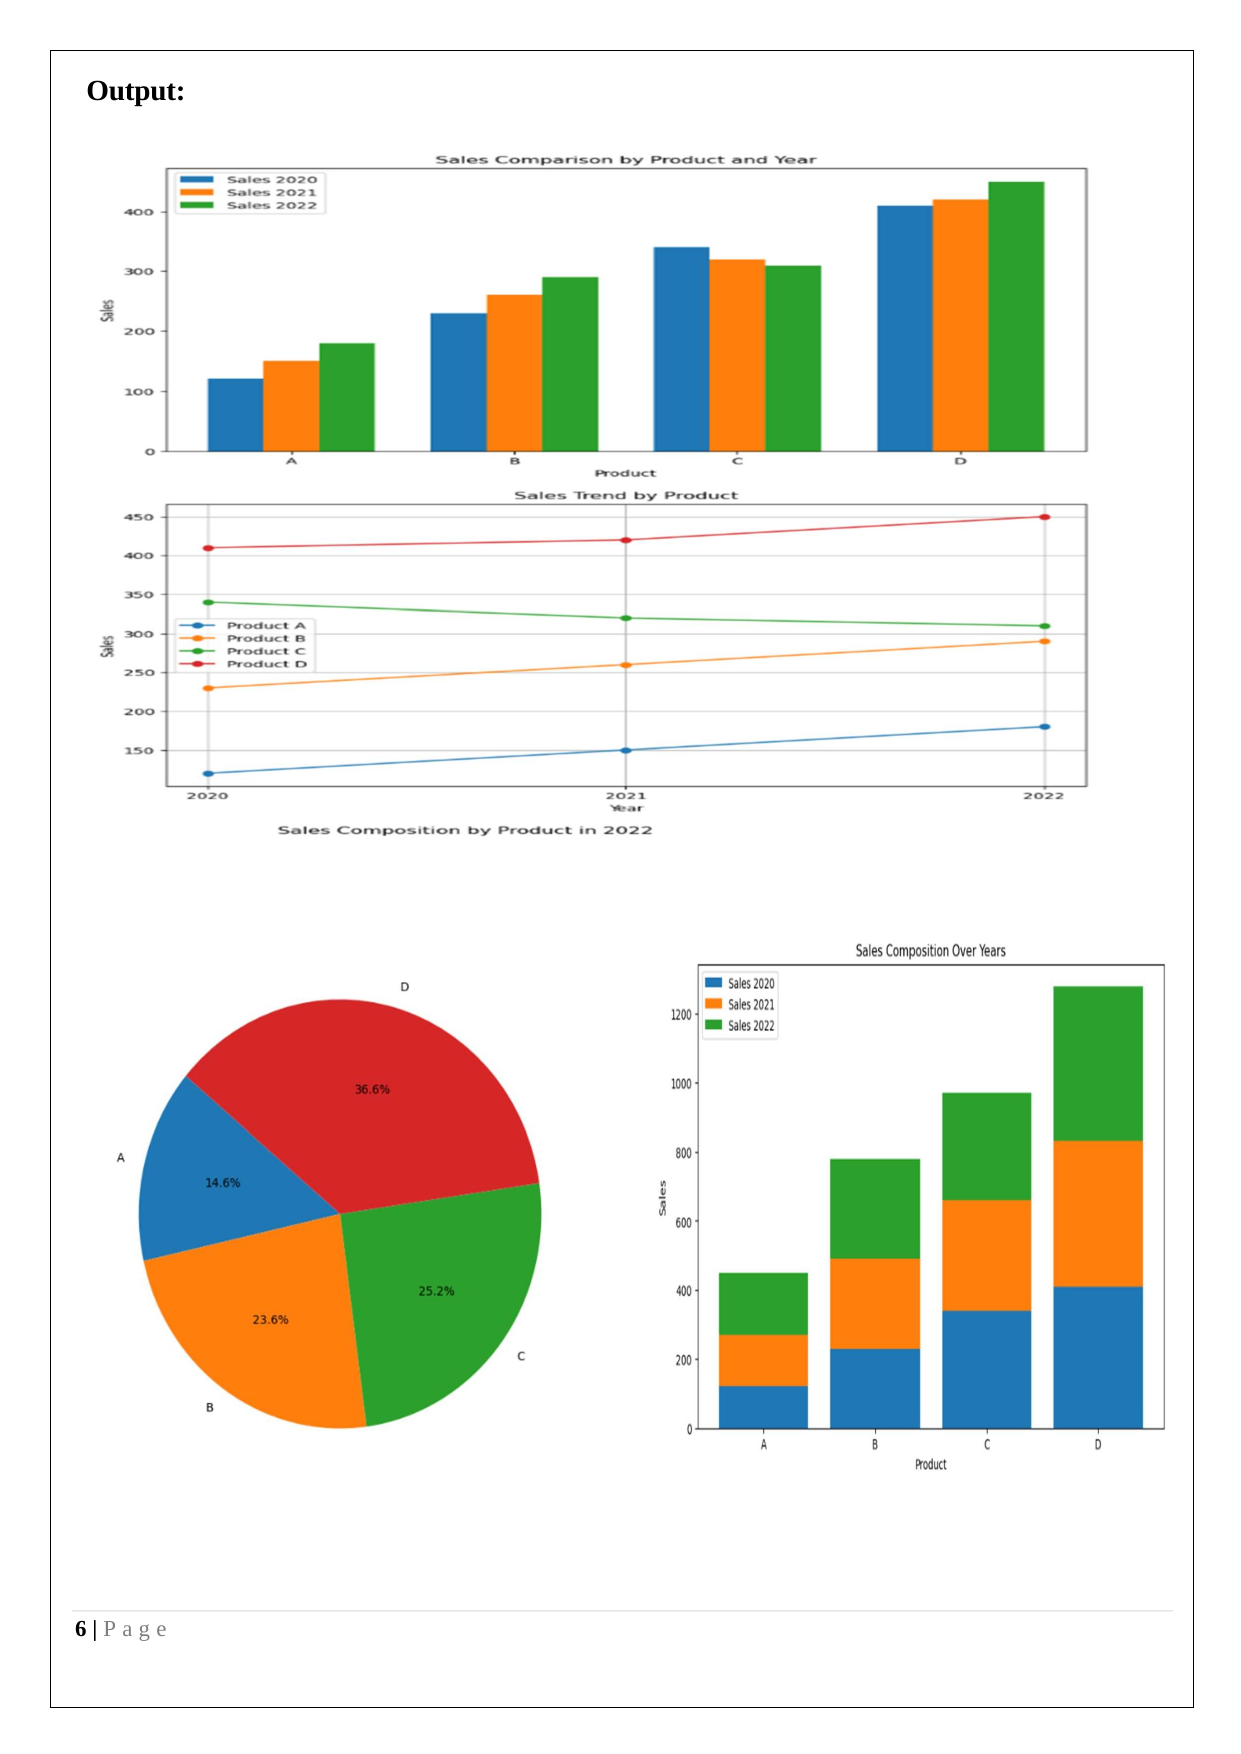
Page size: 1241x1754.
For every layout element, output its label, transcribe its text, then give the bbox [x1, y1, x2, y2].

picture [657, 939, 1166, 1472]
picture [113, 982, 549, 1431]
text Output: [86, 73, 1184, 107]
picture [85, 152, 1142, 840]
